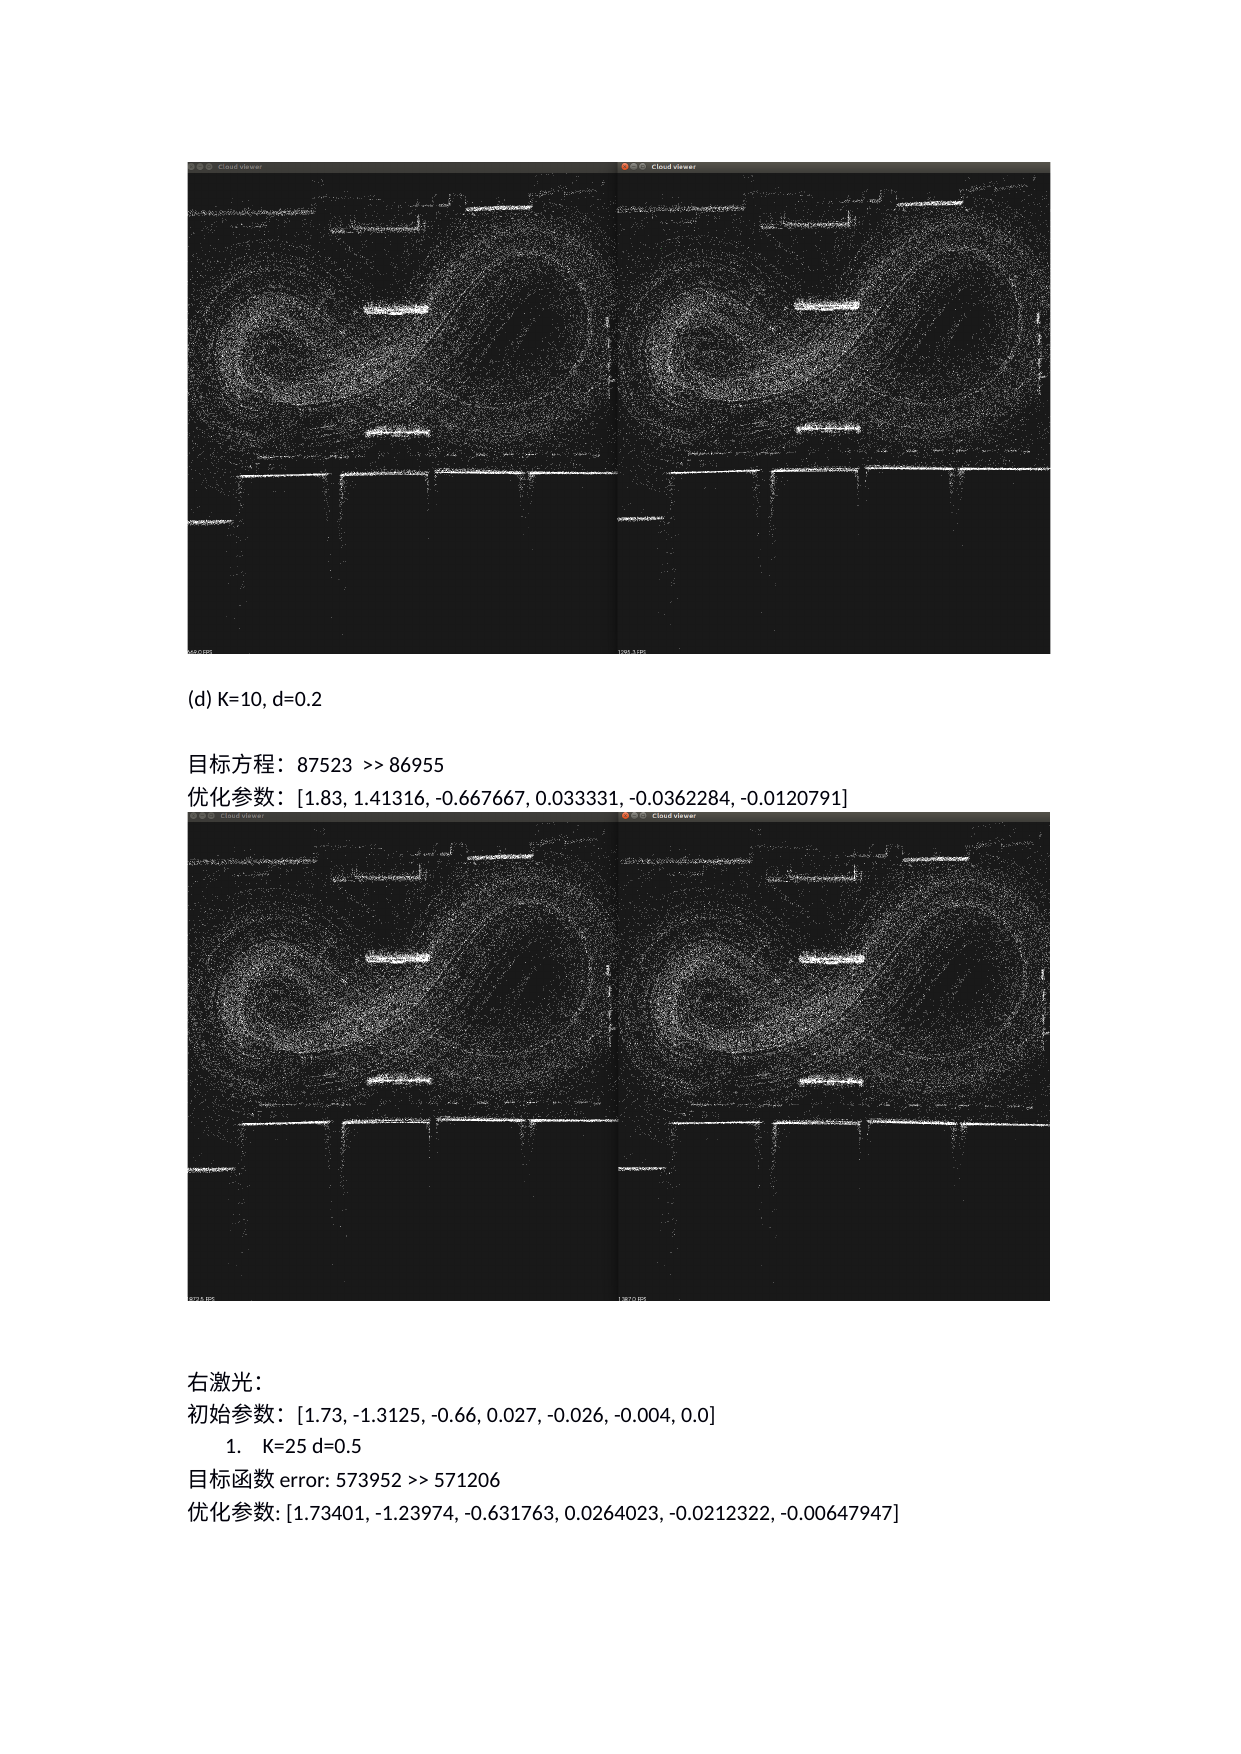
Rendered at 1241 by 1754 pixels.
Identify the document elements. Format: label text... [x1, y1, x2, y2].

list K=25 d=0.5 [225, 1429, 1053, 1462]
list 目标函数error: 573952 >> 571206 [187, 1462, 1053, 1494]
list 右激光： [187, 1364, 1053, 1397]
list 优化参数：[1.83, 1.41316, -0.667667, 0.033331, -0.0362284, -0.0120791] [187, 779, 1053, 812]
list 初始参数：[1.73, -1.3125, -0.66, 0.027, -0.026, -0.004, 0.0] [187, 1397, 1053, 1429]
list 优化参数: [1.73401, -1.23974, -0.631763, 0.0264023, -0.0212322, -0.00647947] [187, 1494, 1053, 1527]
list 目标方程：87523 >> 86955 [187, 747, 1053, 779]
picture [187, 812, 1050, 1301]
list K=10, d=0.2 [187, 682, 1053, 714]
picture [187, 162, 1051, 654]
